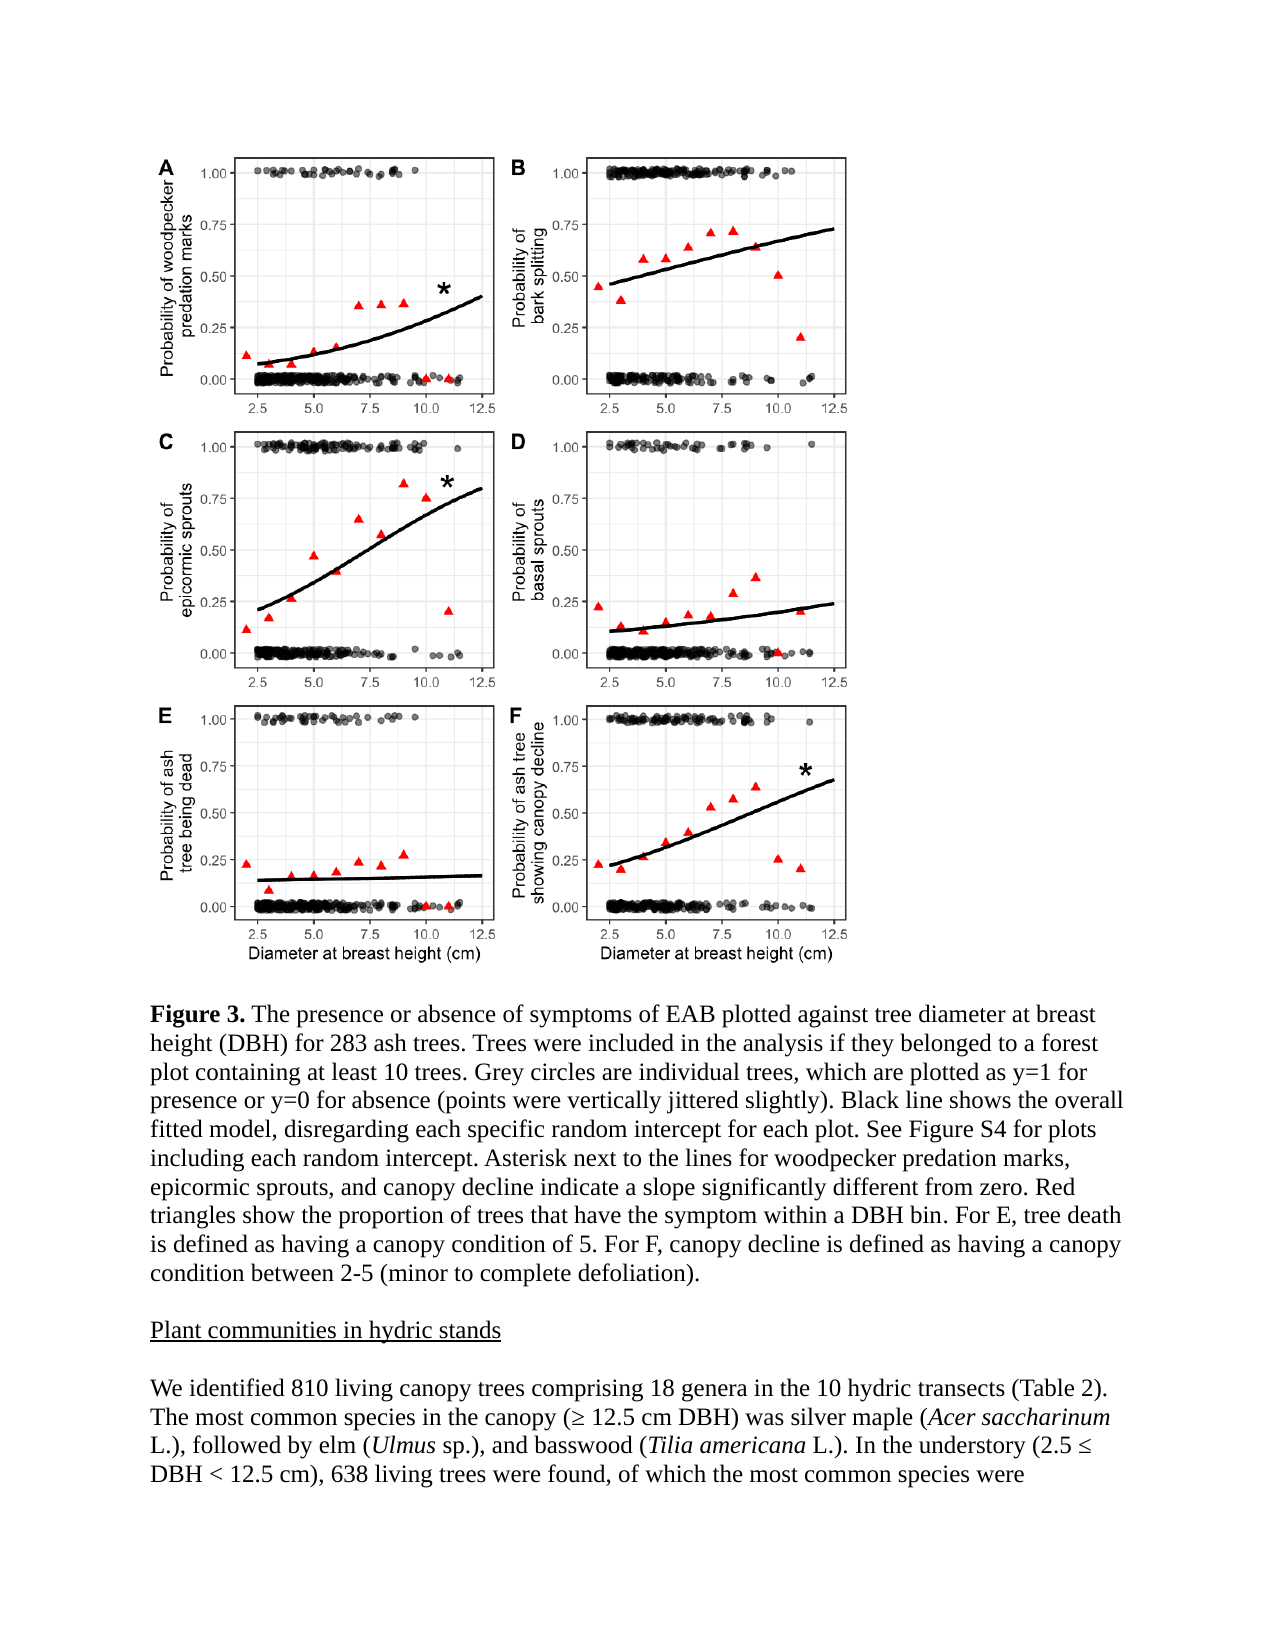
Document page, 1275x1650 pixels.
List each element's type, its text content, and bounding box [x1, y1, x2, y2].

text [150, 1373, 1125, 1488]
picture [150, 150, 854, 971]
text Plant communities in hydric stands [150, 1315, 1125, 1344]
text Figure 3. The presence or absence of symptoms of EAB plotted against tree diameter at breast height (DBH) for 283 ash trees. Trees were included in the analysis if they belonged to a forest plot containing at least 10 trees. Grey circles are individual trees, which are plotted as y=1 for presence or y=0 for absence (points were vertically jittered slightly). Black line shows the overall fitted model, disregarding each specific random intercept for each plot. See Figure S4 for plots including each random intercept. Asterisk next to the lines for woodpecker predation marks, epicormic sprouts, and canopy decline indicate a slope significantly different from zero. Red triangles show the proportion of trees that have the symptom within a DBH bin. For E, tree death is defined as having a canopy condition of 5. For F, canopy decline is defined as having a canopy condition between 2-5 (minor to complete defoliation). [150, 999, 1125, 1287]
